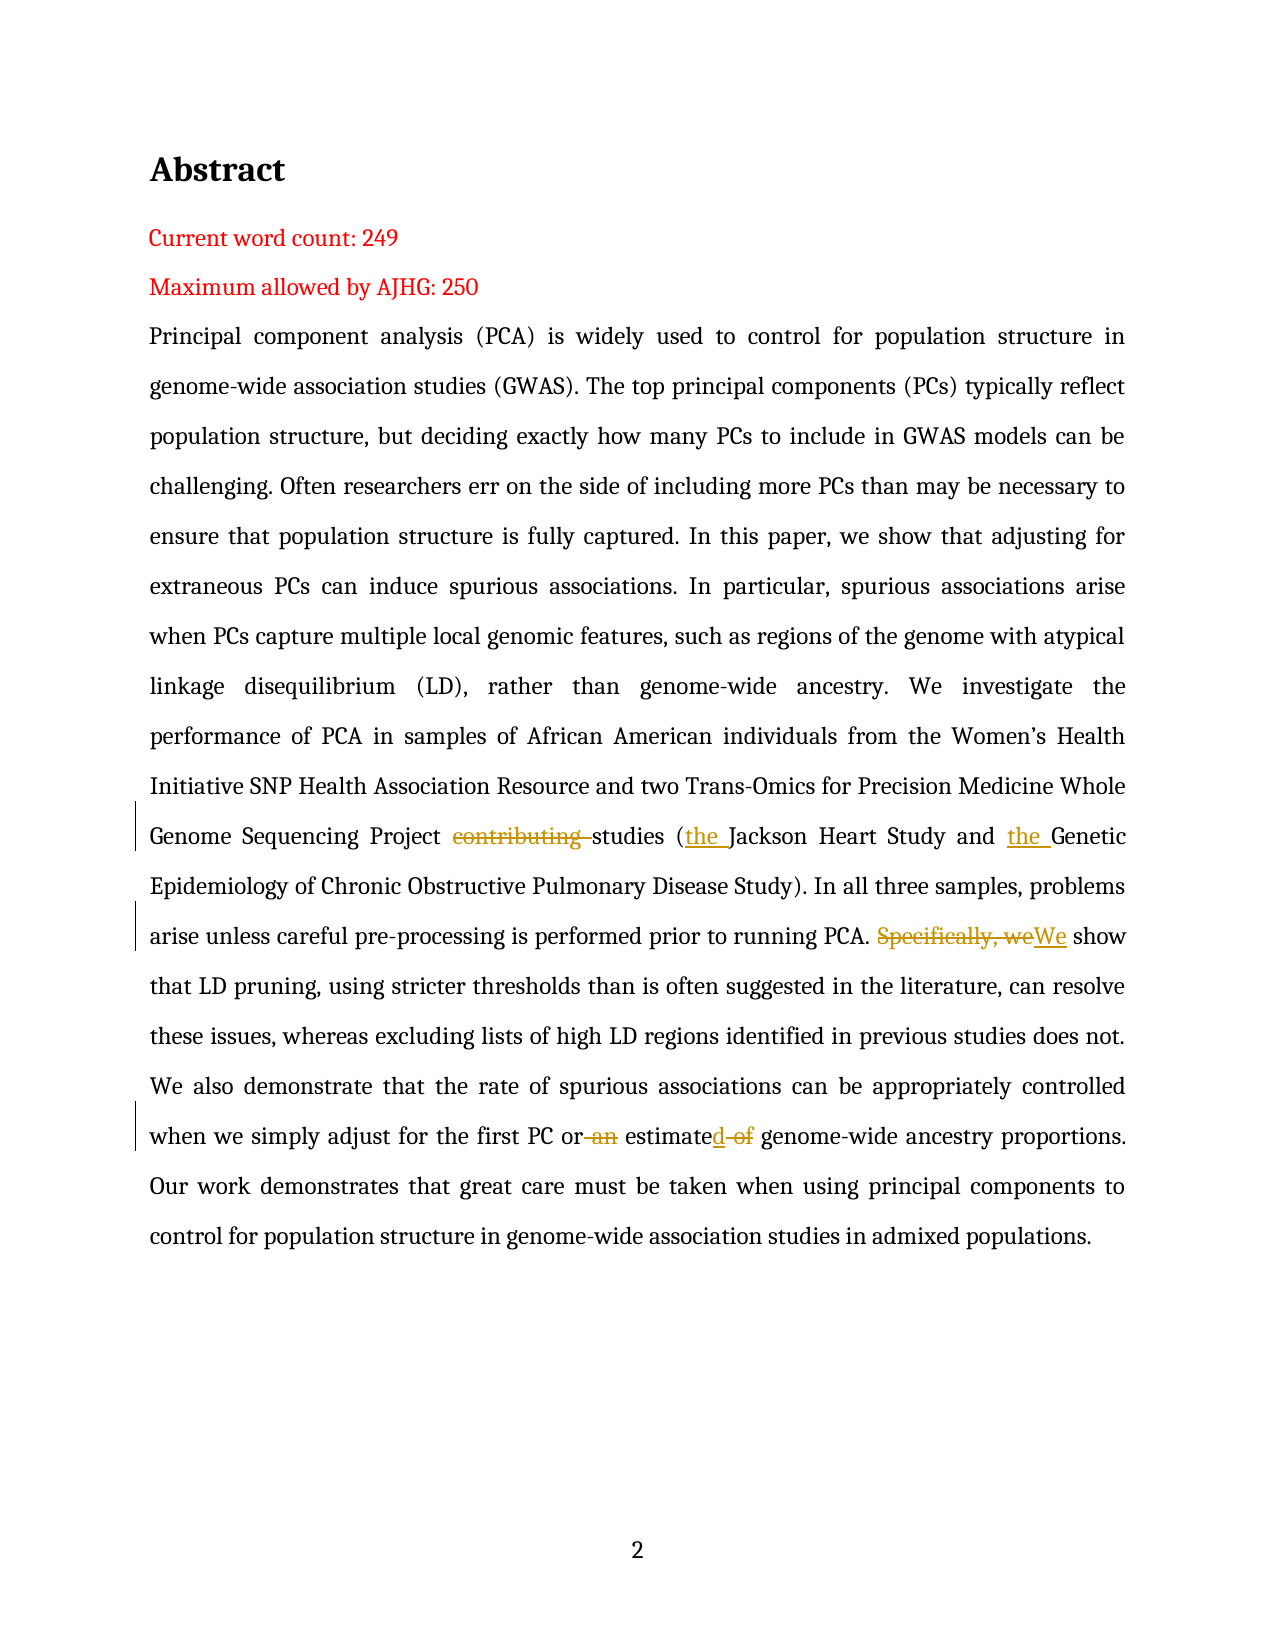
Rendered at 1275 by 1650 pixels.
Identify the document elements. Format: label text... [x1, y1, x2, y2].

subtitle Abstract [149, 150, 1179, 191]
text Maximum allowed by AJHG: 250 [148, 273, 1127, 302]
text Principal component analysis (PCA) is widely used to control for population structure in genome-wide association studies (GWAS). The top principal components (PCs) typically reflect population structure, but deciding exactly how many PCs to include in GWAS models can be challenging. Often researchers err on the side of including more PCs than may be necessary to ensure that population structure is fully captured. In this paper, we show that adjusting for extraneous PCs can induce spurious associations. In particular, spurious associations arise when PCs capture multiple local genomic features, such as regions of the genome with atypical linkage disequilibrium (LD), rather than genome-wide ancestry. We investigate the performance of PCA in samples of African American individuals from the Women’s Health Initiative SNP Health Association Resource and two Trans-Omics for Precision Medicine Whole Genome Sequencing Project studies (Jackson Heart Study and Genetic Epidemiology of Chronic Obstructive Pulmonary Disease Study). In all three samples, problems arise unless careful pre-processing is performed prior to running PCA. show that LD pruning, using stricter thresholds than is often suggested in the literature, can resolve these issues, whereas excluding lists of high LD regions identified in previous studies does not. We also demonstrate that the rate of spurious associations can be appropriately controlled when we simply adjust for the first PC or estimate genome-wide ancestry proportions. Our work demonstrates that great care must be taken when using principal components to control for population structure in genome-wide association studies in admixed populations. [148, 322, 1127, 1251]
text Current word count: 249 [148, 224, 1127, 253]
